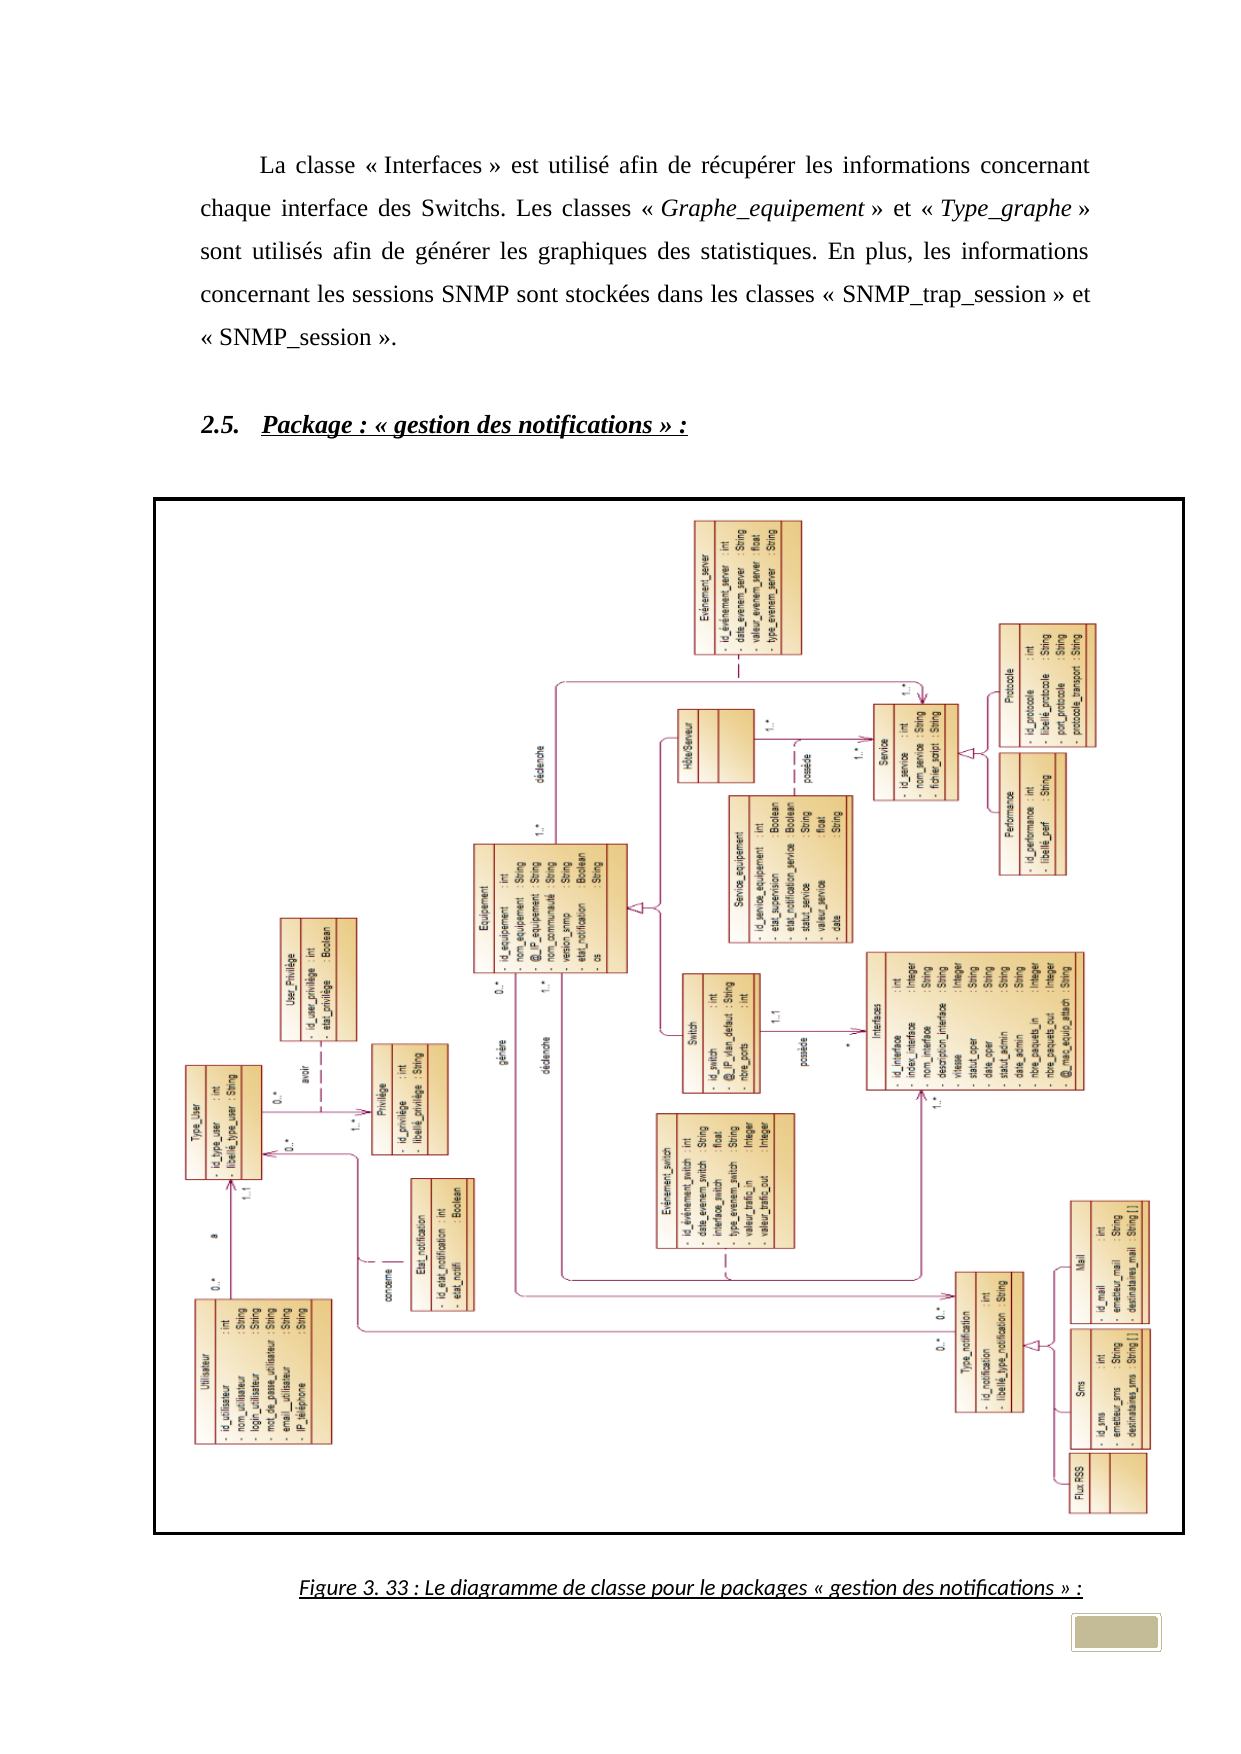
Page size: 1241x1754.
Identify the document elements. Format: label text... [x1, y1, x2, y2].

picture [156, 501, 1182, 1531]
list Package : « gestion des notifications » : [224, 409, 1090, 439]
text La classe « Interfaces » est utilisé afin de récupérer les informations concernant chaque interface des Switchs. Les classes « Graphe_equipement » et « Type_graphe » sont utilisés afin de générer les graphiques des statistiques. En plus, les informations concernant les sessions SNMP sont stockées dans les classes « SNMP_trap_session » et « SNMP_session ». [200, 150, 1090, 351]
